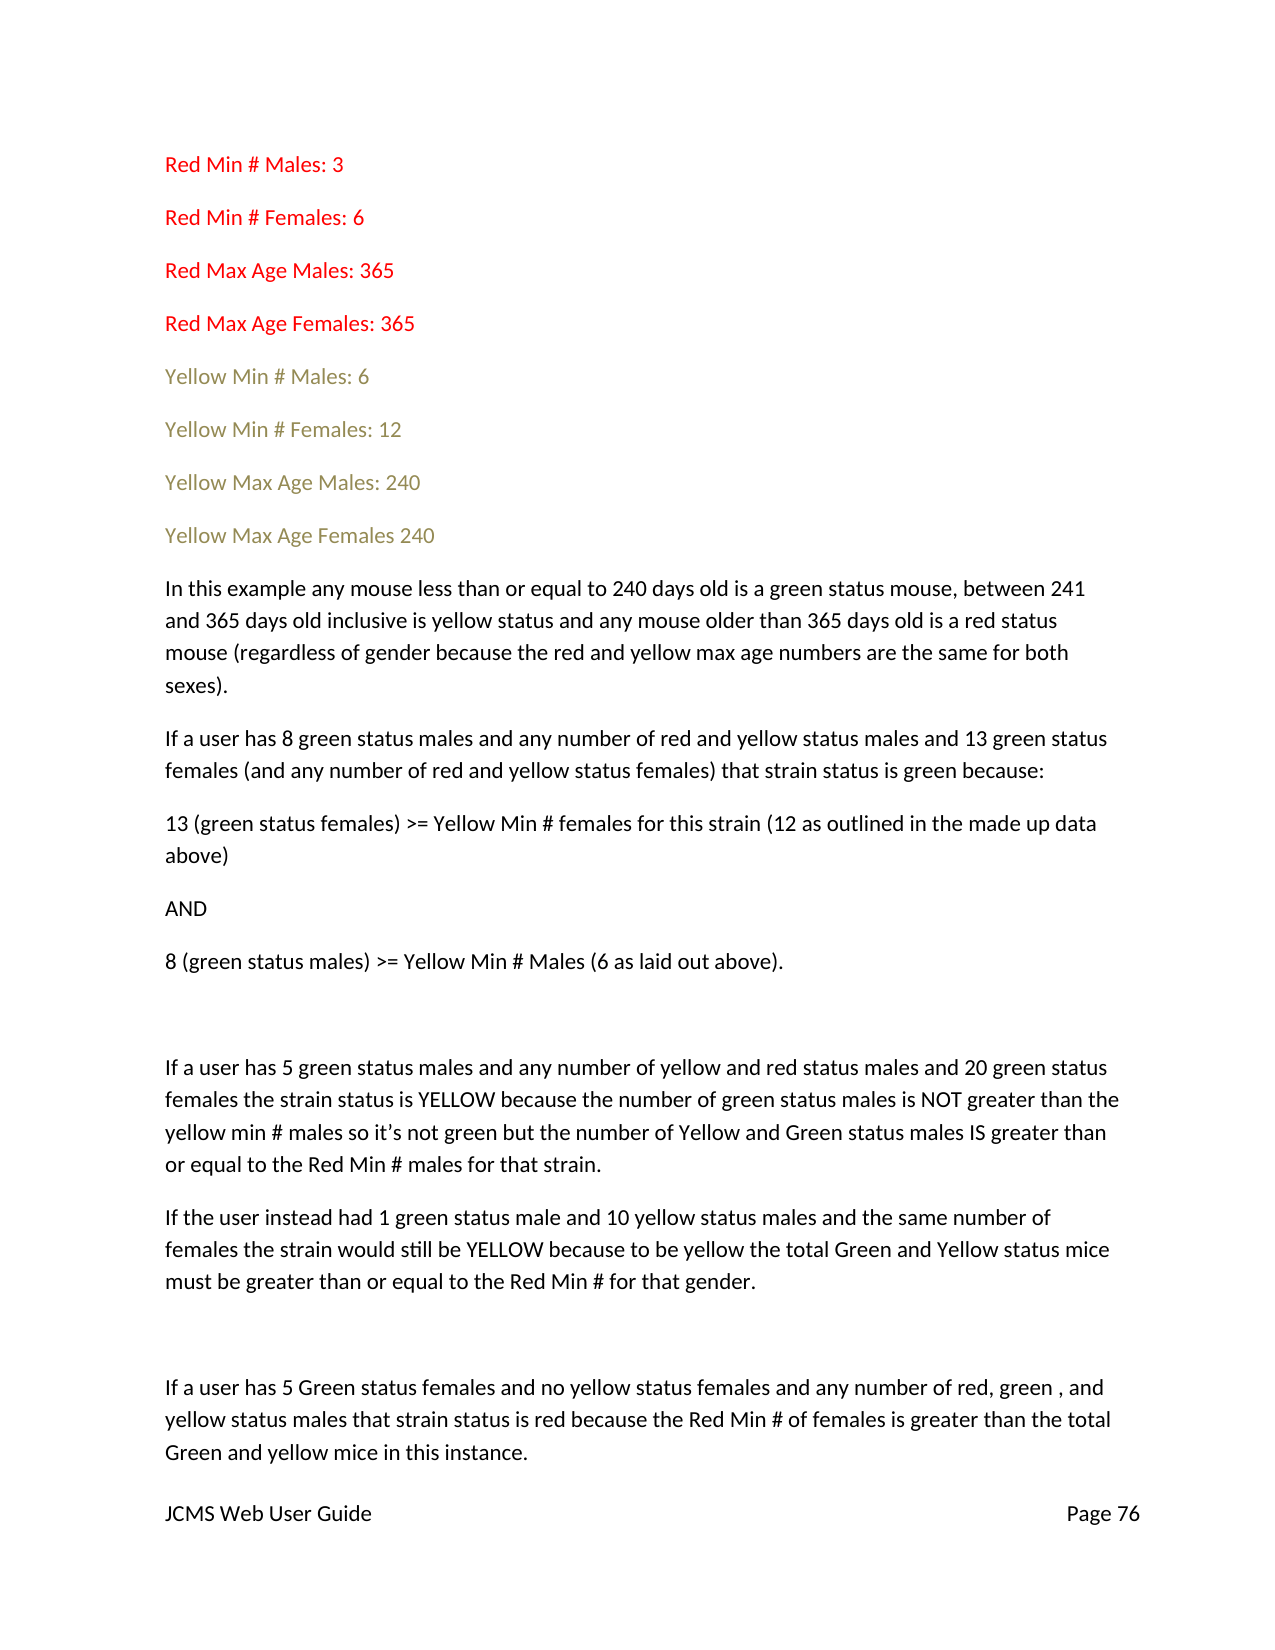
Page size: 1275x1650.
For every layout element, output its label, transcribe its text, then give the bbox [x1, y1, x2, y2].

text If a user has 5 Green status females and no yellow status females and any number of red, green , and yellow status males that strain status is red because the Red Min # of females is greater than the total Green and yellow mice in this instance. [165, 1373, 1125, 1466]
text In this example any mouse less than or equal to 240 days old is a green status mouse, between 241 and 365 days old inclusive is yellow status and any mouse older than 365 days old is a red status mouse (regardless of gender because the red and yellow max age numbers are the same for both sexes). [165, 574, 1125, 699]
text Red Max Age Females: 365 [165, 309, 1125, 337]
text Yellow Max Age Females 240 [165, 521, 1125, 549]
text 8 (green status males) >= Yellow Min # Males (6 as laid out above). [165, 947, 1125, 975]
text Yellow Min # Males: 6 [165, 362, 1125, 390]
text If a user has 5 green status males and any number of yellow and red status males and 20 green status females the strain status is YELLOW because the number of green status males is NOT greater than the yellow min # males so it’s not green but the number of Yellow and Green status males IS greater than or equal to the Red Min # males for that strain. [165, 1053, 1125, 1178]
text 13 (green status females) >= Yellow Min # females for this strain (12 as outlined in the made up data above) [165, 809, 1125, 869]
text Red Max Age Males: 365 [165, 256, 1125, 284]
text Yellow Min # Females: 12 [165, 415, 1125, 443]
text If a user has 8 green status males and any number of red and yellow status males and 13 green status females (and any number of red and yellow status females) that strain status is green because: [165, 724, 1125, 784]
text AND [165, 894, 1125, 922]
text Red Min # Females: 6 [165, 203, 1125, 231]
text If the user instead had 1 green status male and 10 yellow status males and the same number of females the strain would still be YELLOW because to be yellow the total Green and Yellow status mice must be greater than or equal to the Red Min # for that gender. [165, 1203, 1125, 1295]
text Red Min # Males: 3 [165, 150, 1125, 178]
text Yellow Max Age Males: 240 [165, 468, 1125, 496]
